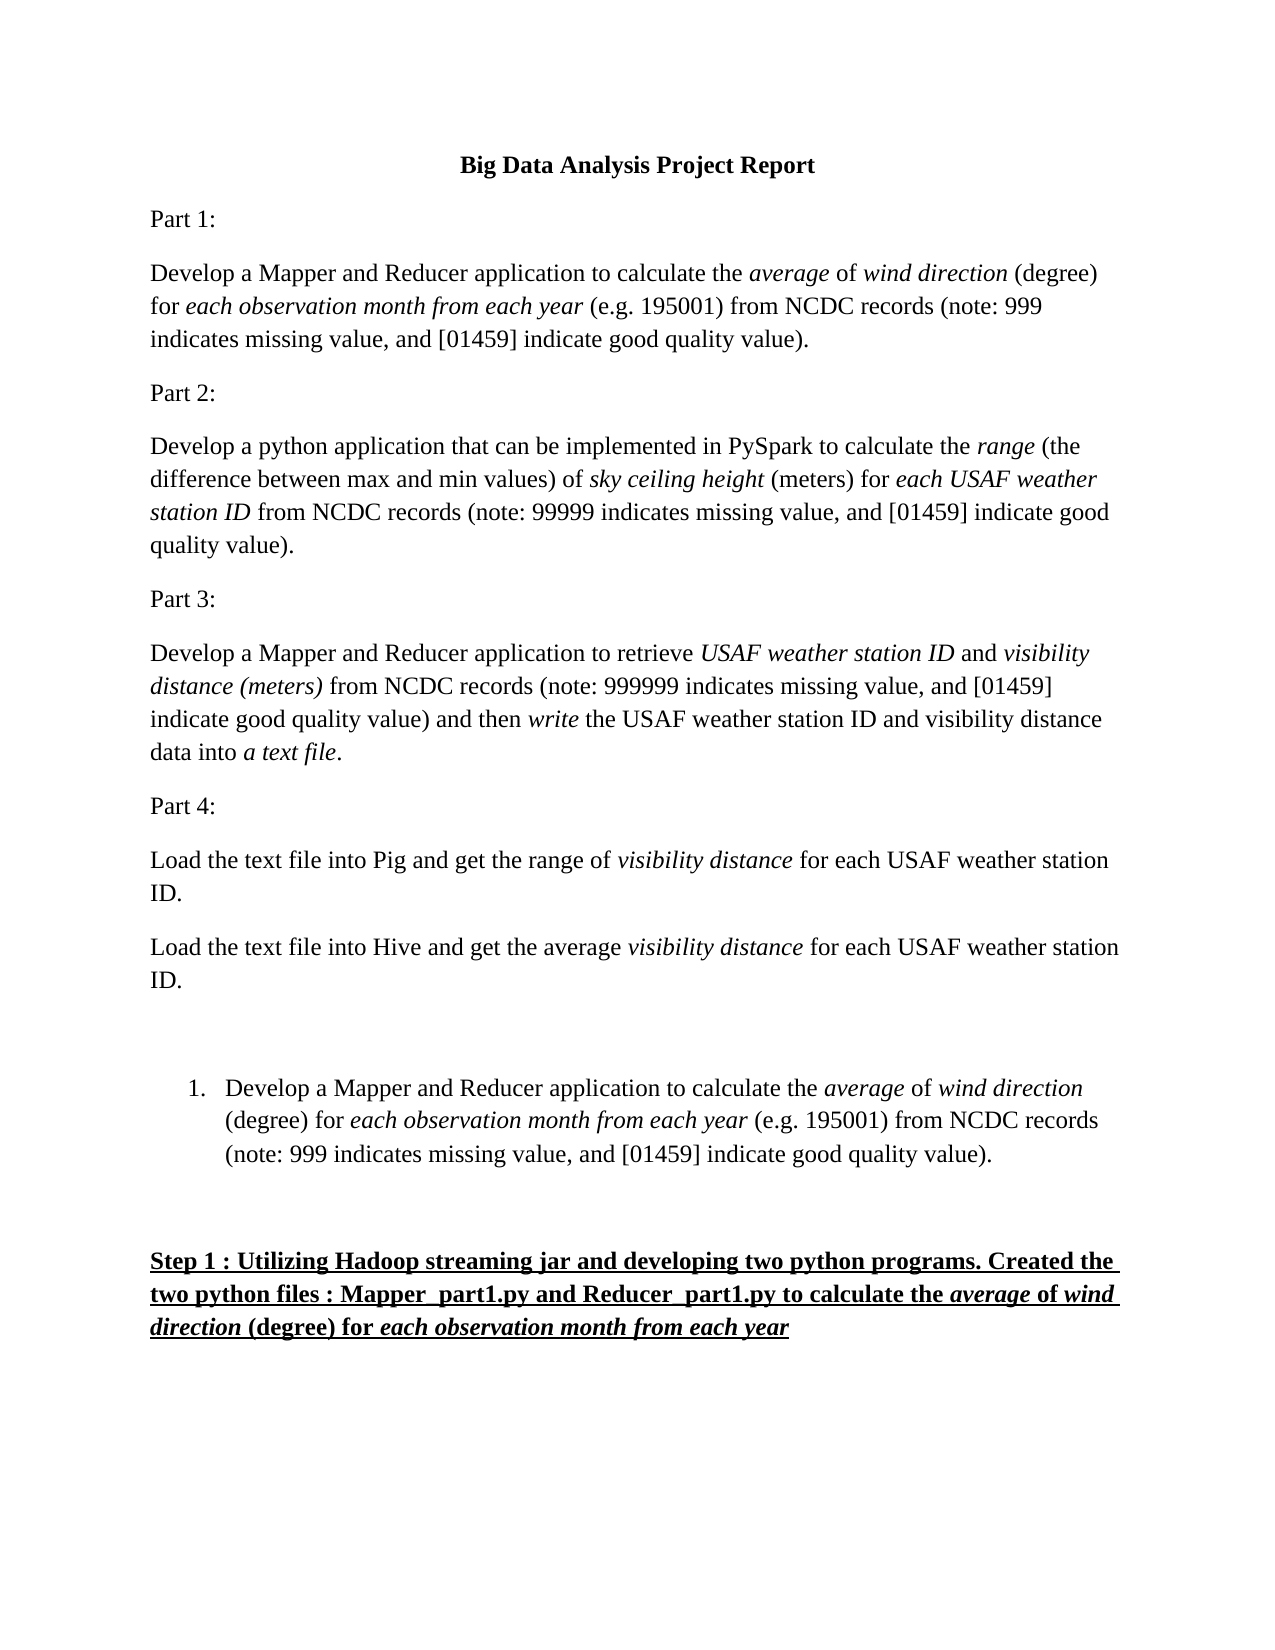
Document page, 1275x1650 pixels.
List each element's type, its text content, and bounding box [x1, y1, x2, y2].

text Develop a Mapper and Reducer application to retrieve USAF weather station ID and visibility distance (meters) from NCDC records (note: 999999 indicates missing value, and [01459] indicate good quality value) and then write the USAF weather station ID and visibility distance data into a text file. [150, 638, 1125, 766]
text Part 4: [150, 791, 1125, 820]
text Big Data Analysis Project Report [150, 150, 1125, 179]
text Part 3: [150, 584, 1125, 613]
text Develop a Mapper and Reducer application to calculate the average of wind direction (degree) for each observation month from each year (e.g. 195001) from NCDC records (note: 999 indicates missing value, and [01459] indicate good quality value). [150, 258, 1125, 352]
text Load the text file into Hive and get the average visibility distance for each USAF weather station ID. [150, 932, 1125, 994]
text Step 1 : Utilizing Hadoop streaming jar and developing two python programs. Created the two python files : Mapper_part1.py and Reducer_part1.py to calculate the average of wind direction (degree) for each observation month from each year [150, 1246, 1125, 1341]
text Part 1: [150, 204, 1125, 233]
text Load the text file into Pig and get the range of visibility distance for each USAF weather station ID. [150, 845, 1125, 907]
text Part 2: [150, 378, 1125, 406]
list Develop a Mapper and Reducer application to calculate the average of wind direction (degree) for each observation month from each year (e.g. 195001) from NCDC records (note: 999 indicates missing value, and [01459] indicate good quality value). [187, 1073, 1125, 1167]
text Develop a python application that can be implemented in PySpark to calculate the range (the difference between max and min values) of sky ceiling height (meters) for each USAF weather station ID from NCDC records (note: 99999 indicates missing value, and [01459] indicate good quality value). [150, 431, 1125, 559]
